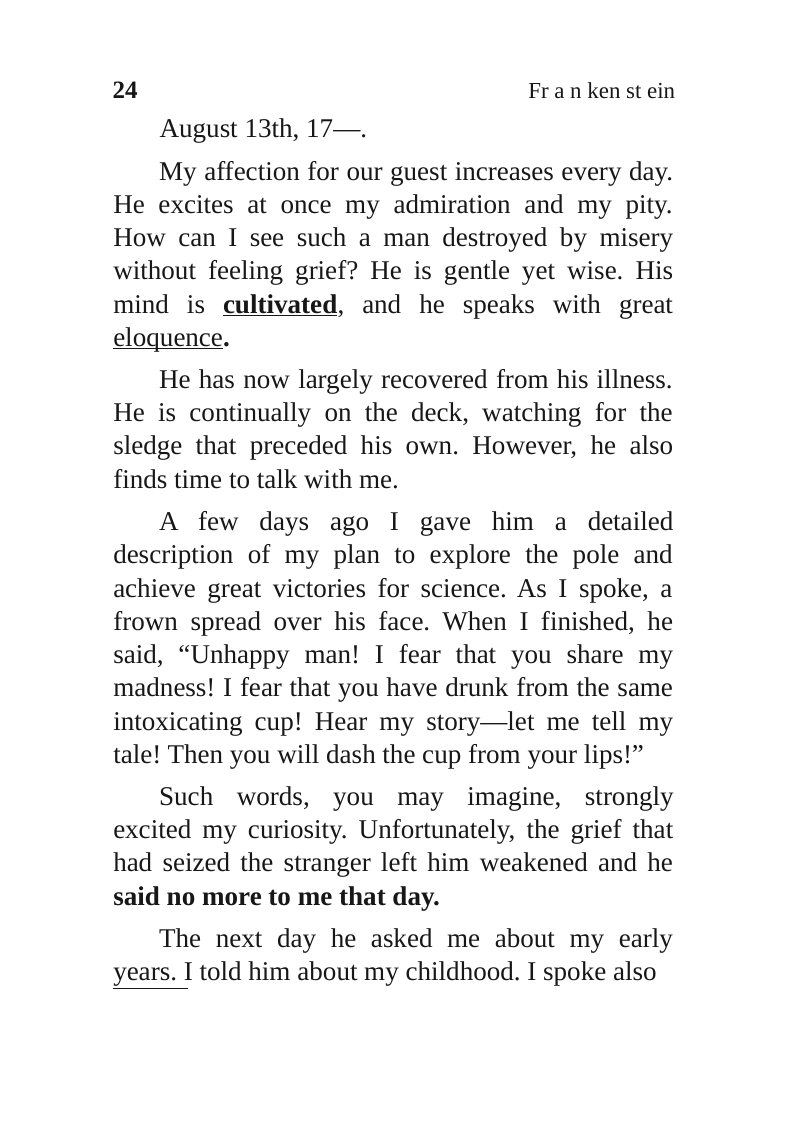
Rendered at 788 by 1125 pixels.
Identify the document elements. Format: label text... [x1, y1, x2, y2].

text He has now largely recovered from his illness. He is continually on the deck, watching for the sledge that preceded his own. However, he also finds time to talk with me. [113, 363, 673, 494]
text The next day he asked me about my early years. I told him about my childhood. I spoke also [113, 922, 673, 986]
text A few days ago I gave him a detailed description of my plan to explore the pole and achieve great victories for science. As I spoke, a frown spread over his face. When I finished, he said, “Unhappy man! I fear that you share my madness! I fear that you have drunk from the same intoxicating cup! Hear my story—let me tell my tale! Then you will dash the cup from your lips!” [113, 505, 673, 769]
text August 13th, 17—. [159, 112, 673, 144]
text Such words, you may imagine, strongly excited my curiosity. Unfortunately, the grief that had seized the stranger left him weakened and he said no more to me that day. [113, 780, 673, 911]
text My affection for our guest increases every day. He excites at once my admiration and my pity. How can I see such a man destroyed by misery without feeling grief? He is gentle yet wise. His mind is cultivated, and he speaks with great eloquence. [113, 155, 673, 352]
